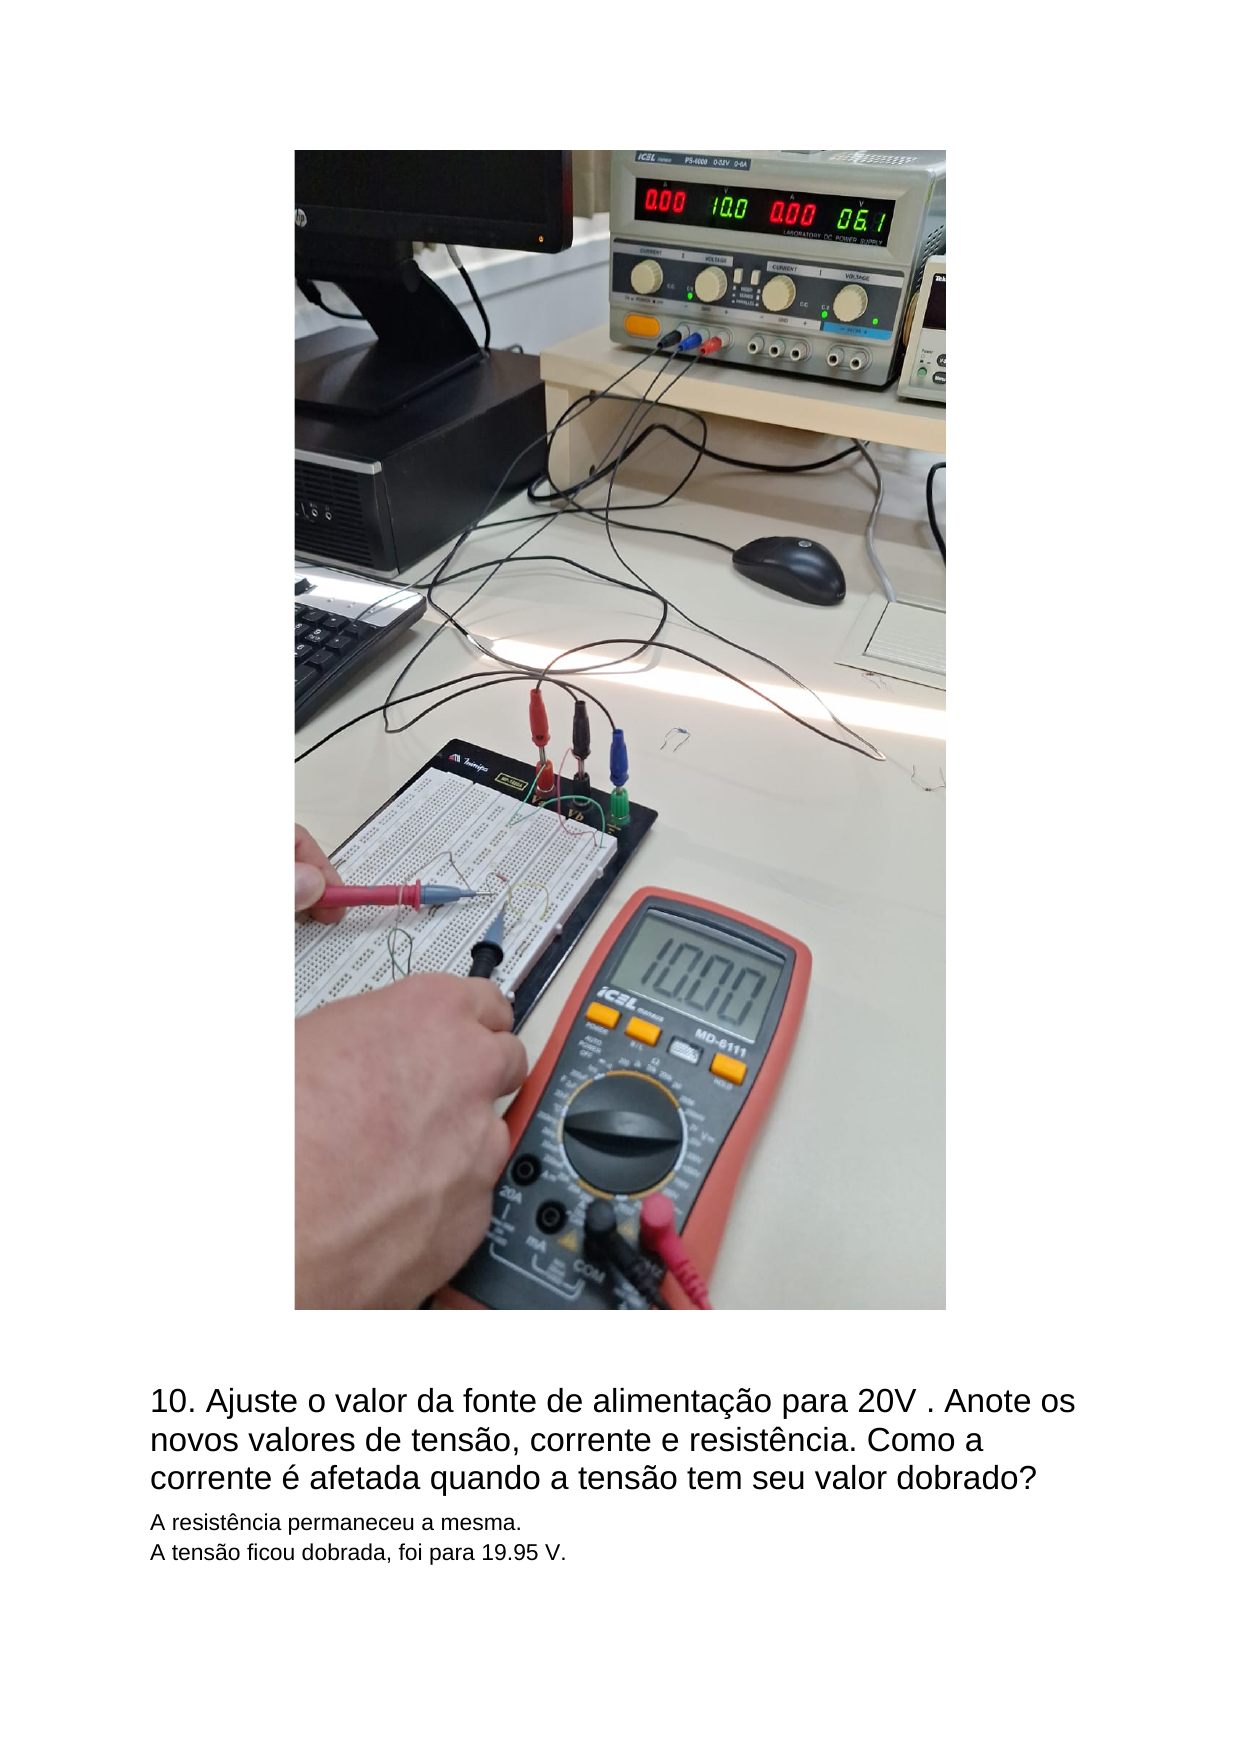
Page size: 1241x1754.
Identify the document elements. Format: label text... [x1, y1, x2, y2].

text A resistência permaneceu a mesma. A tensão ficou dobrada, foi para 19.95 V. [150, 1509, 1090, 1566]
subtitle 10. Ajuste o valor da fonte de alimentação para 20V . Anote os novos valores de tensão, corrente e resistência. Como a corrente é afetada quando a tensão tem seu valor dobrado? [150, 1381, 1090, 1496]
picture [294, 150, 946, 1310]
